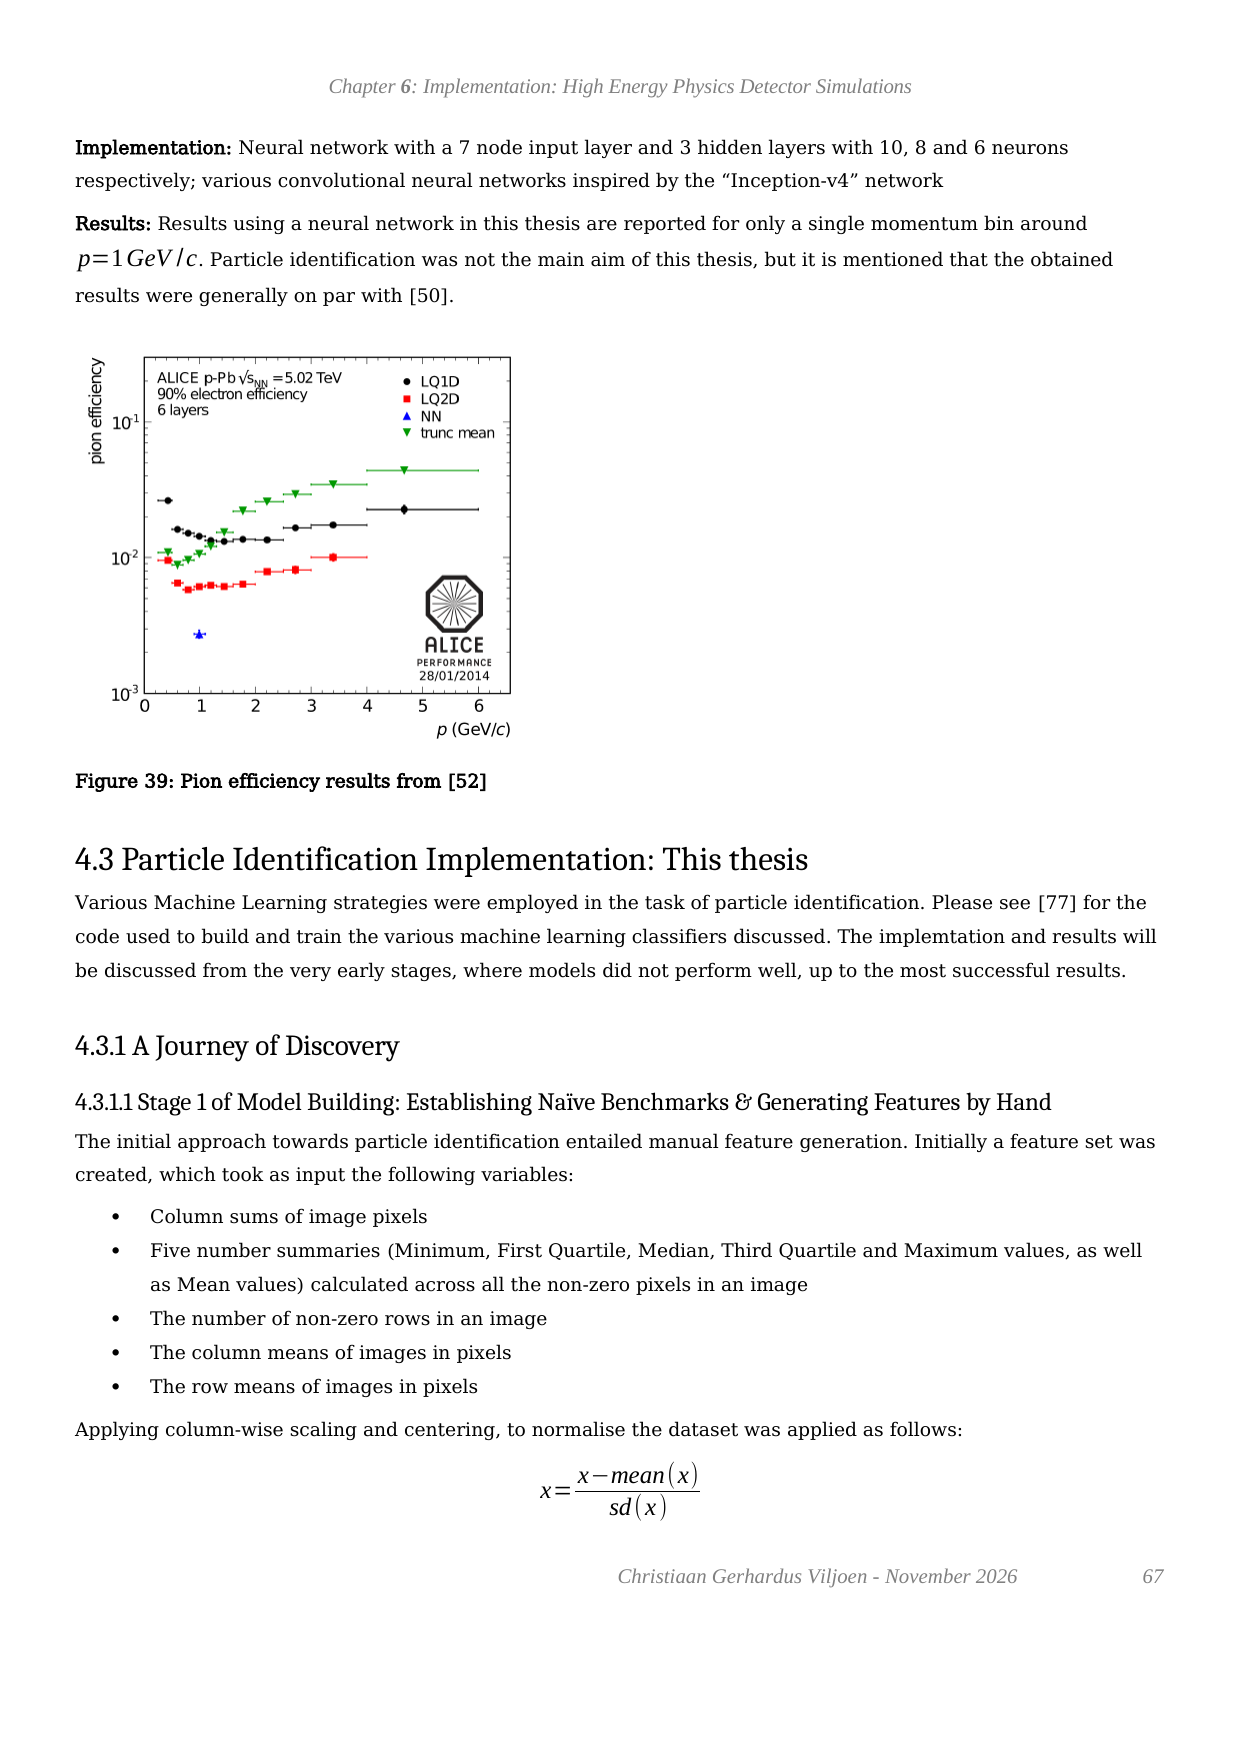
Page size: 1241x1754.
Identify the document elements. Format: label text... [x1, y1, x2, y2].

text Figure 39: Pion efficiency results from [75, 769, 1165, 791]
list Column sums of image pixels [112, 1205, 1165, 1228]
text Applying column-wise scaling and centering, to normalise the dataset was applied as follows: [75, 1417, 1165, 1440]
list Five number summaries (Minimum, First Quartile, Median, Third Quartile and Maximum values, as well as Mean values) calculated across all the non-zero pixels in an image [112, 1239, 1165, 1296]
text Implementation: Neural network with a 7 node input layer and 3 hidden layers with 10, 8 and 6 neurons respectively; various convolutional neural networks inspired by the “Inception-v4” network [75, 135, 1165, 192]
subtitle A Journey of Discovery [75, 1029, 1165, 1063]
list The column means of images in pixels [112, 1341, 1165, 1364]
subtitle Stage 1 of Model Building: Establishing Naïve Benchmarks & Generating Features by Hand [75, 1088, 1165, 1117]
text Results: Results using a neural network in this thesis are reported for only a single momentum bin around . Particle identification was not the main aim of this thesis, but it is mentioned that the obtained results were generally on par with . [75, 211, 1165, 306]
list The row means of images in pixels [112, 1375, 1165, 1398]
picture [75, 326, 539, 750]
subtitle Particle Identification Implementation: This thesis [75, 840, 1165, 878]
text The initial approach towards particle identification entailed manual feature generation. Initially a feature set was created, which took as input the following variables: [75, 1129, 1165, 1186]
text Various Machine Learning strategies were employed in the task of particle identification. Please see for the code used to build and train the various machine learning classifiers discussed. The implemtation and results will be discussed from the very early stages, where models did not perform well, up to the most successful results. [75, 891, 1165, 981]
list The number of non-zero rows in an image [112, 1307, 1165, 1330]
